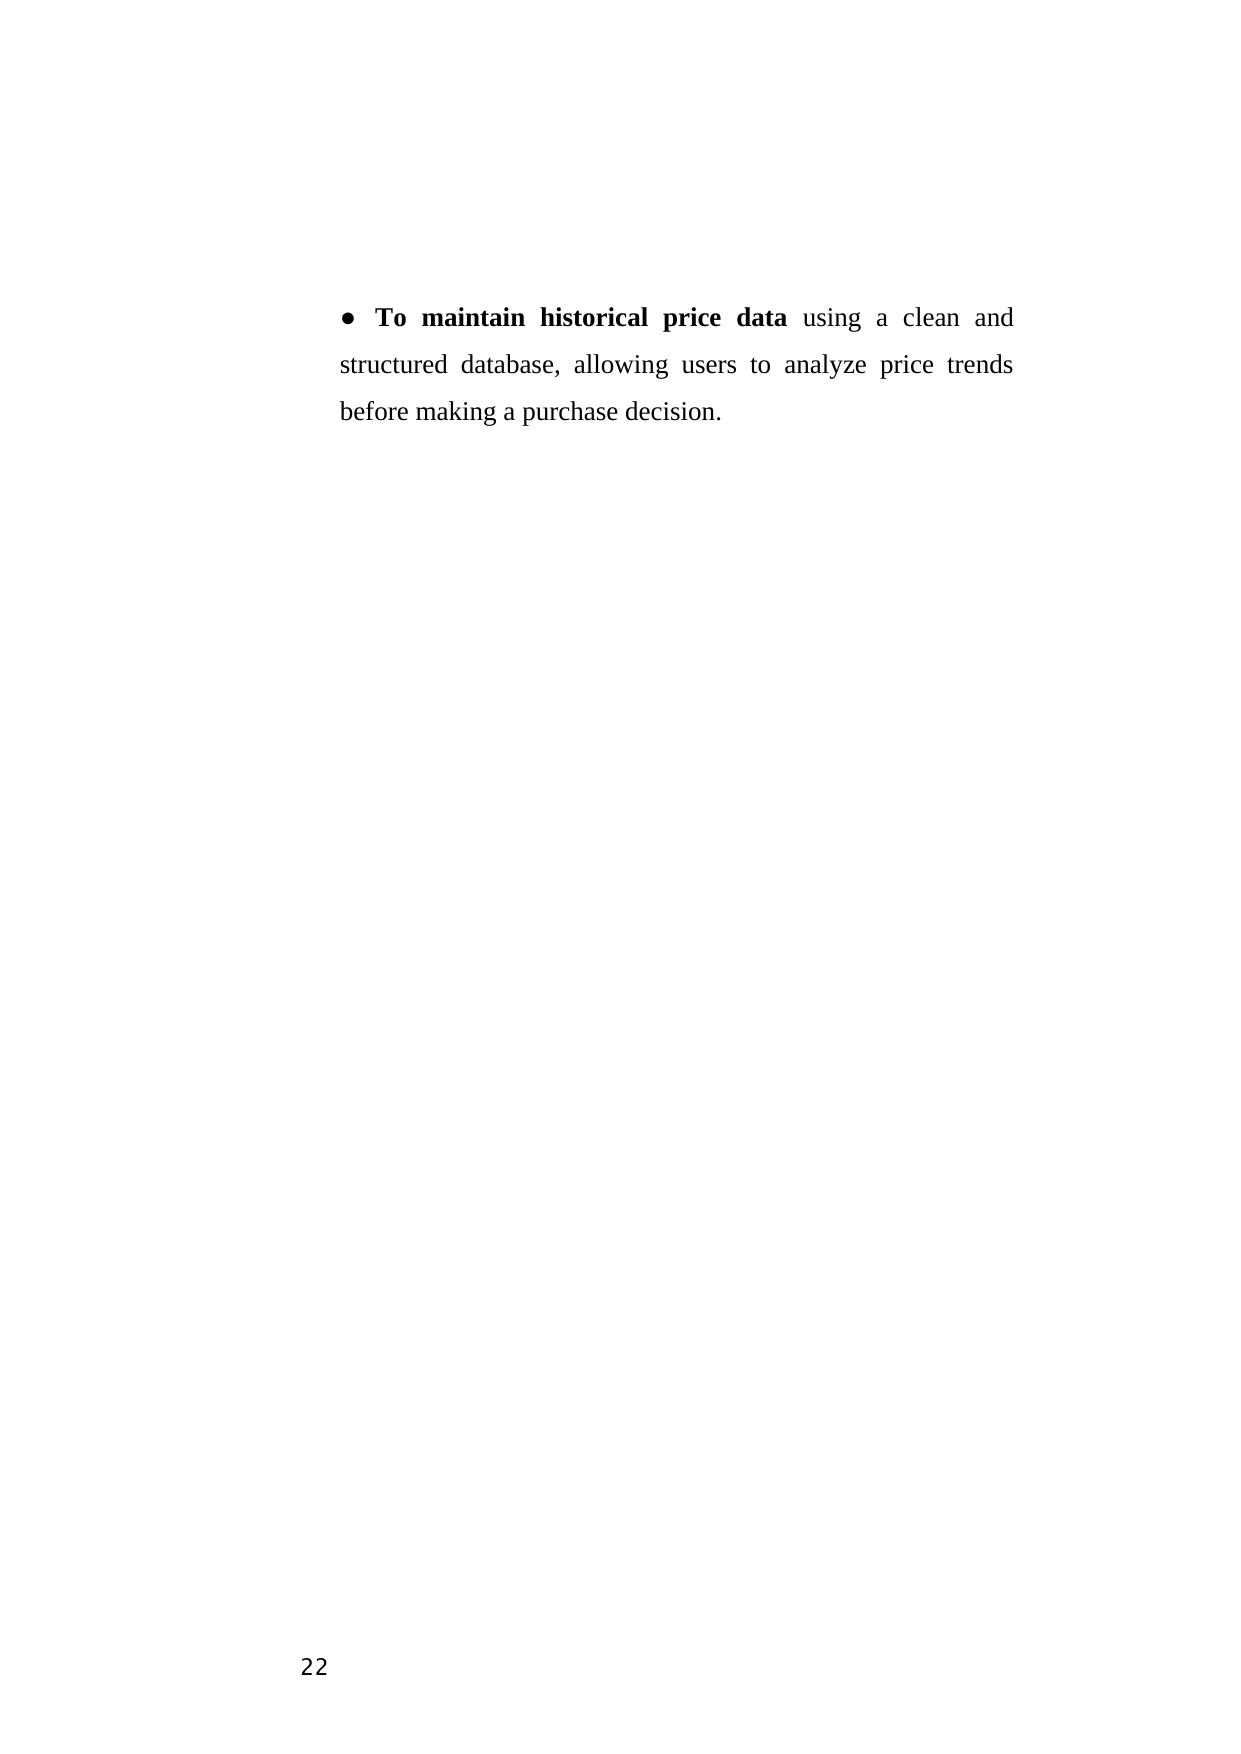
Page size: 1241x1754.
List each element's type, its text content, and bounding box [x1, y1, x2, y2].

list To maintain historical price data using a clean and structured database, allowing users to analyze price trends before making a purchase decision. [339, 300, 1014, 426]
